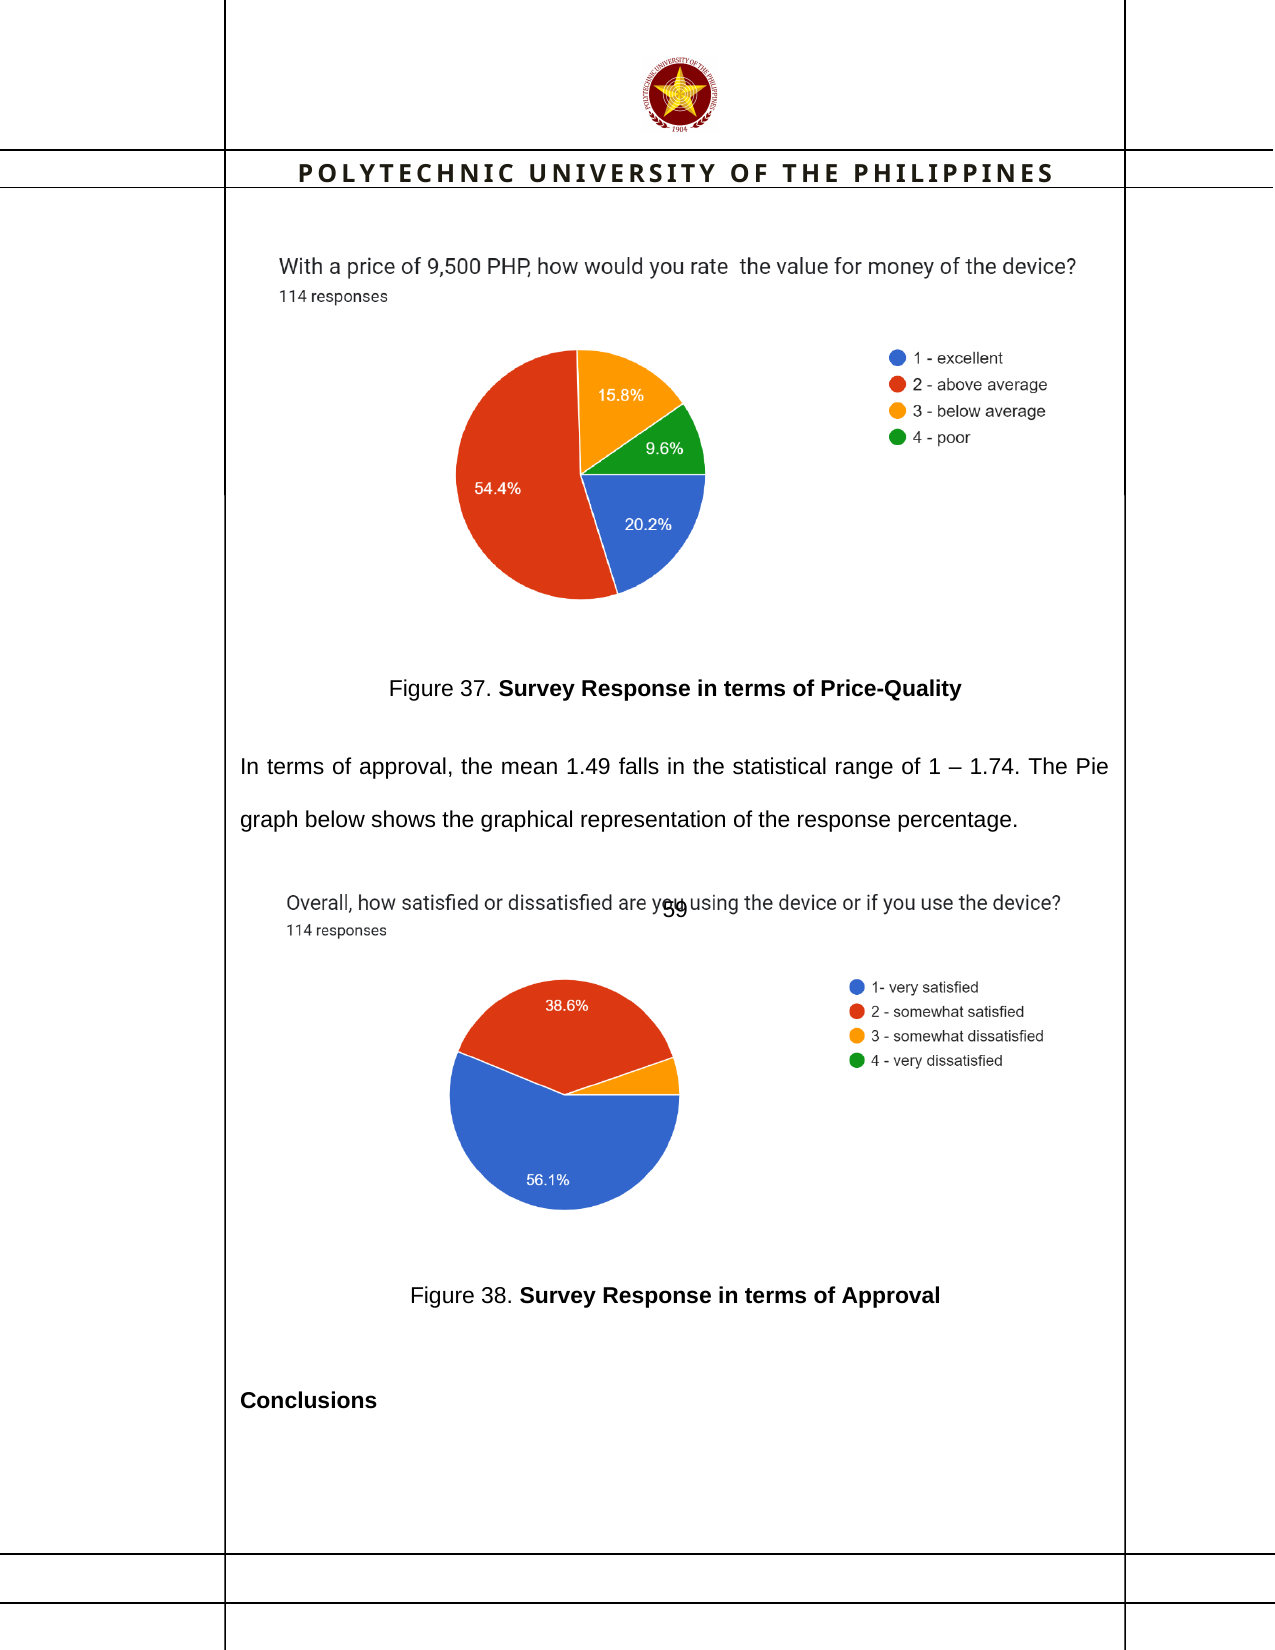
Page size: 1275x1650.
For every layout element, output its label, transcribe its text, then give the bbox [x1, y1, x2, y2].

text Figure 38. Survey Response in terms of Approval [240, 1282, 1111, 1309]
picture [246, 218, 1105, 647]
text In terms of approval, the mean 1.49 falls in the statistical range of 1 – 1.74. The Pie graph below shows the graphical representation of the response percentage. [240, 753, 1111, 832]
text Conclusions [240, 1387, 1111, 1413]
text Figure 37. Survey Response in terms of Price-Quality [240, 675, 1111, 702]
picture [642, 57, 718, 133]
picture [255, 858, 1096, 1254]
